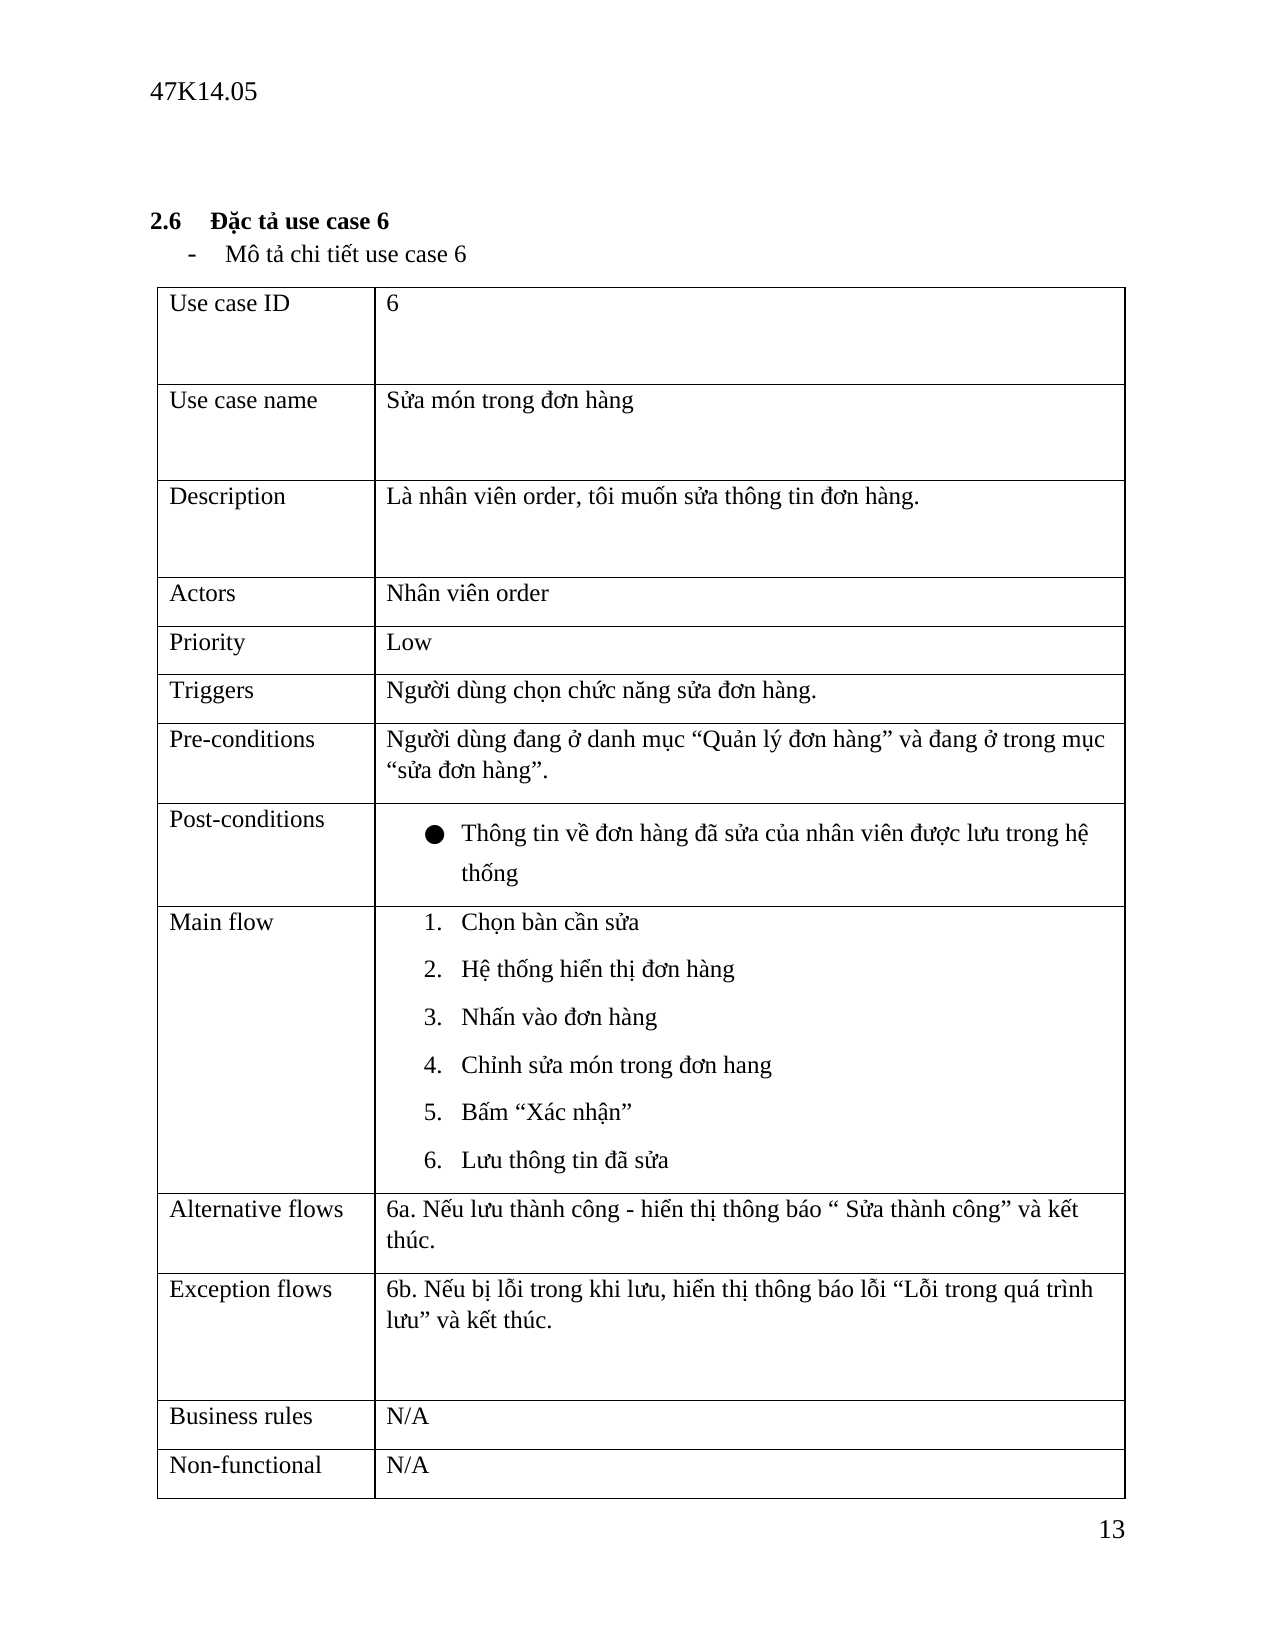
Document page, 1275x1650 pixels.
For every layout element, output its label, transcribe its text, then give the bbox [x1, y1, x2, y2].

table_cell Alternative flows [158, 1194, 374, 1273]
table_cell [158, 1450, 374, 1498]
table_cell Post-conditions [158, 804, 374, 906]
table_cell Use case name [158, 385, 374, 480]
table_cell N/A [376, 1401, 1124, 1449]
table_cell 6b. Nếu bị lỗi trong khi lưu, hiển thị thông báo lỗi “Lỗi trong quá trình lưu” và kết thúc. [376, 1274, 1124, 1400]
table_cell Description [158, 481, 374, 577]
table_cell 6a. Nếu lưu thành công - hiển thị thông báo “ Sửa thành công” và kết thúc. [376, 1194, 1124, 1273]
table_cell Nhân viên order [376, 578, 1124, 626]
table_cell Actors [158, 578, 374, 626]
table_cell Sửa món trong đơn hàng [376, 385, 1124, 480]
list Mô tả chi tiết use case 6 [187, 237, 1125, 268]
table_cell N/A [376, 1450, 1124, 1498]
subtitle Đặc tả use case 6 [150, 206, 1125, 235]
table_cell Business rules [158, 1401, 374, 1449]
table_cell Thông tin về đơn hàng đã sửa của nhân viên được lưu trong hệ thống [376, 804, 1124, 906]
table_cell Pre-conditions [158, 724, 374, 803]
table_cell Là nhân viên order, tôi muốn sửa thông tin đơn hàng. [376, 481, 1124, 577]
table_cell Priority [158, 627, 374, 674]
table_cell Chọn bàn cần sửa Hệ thống hiển thị đơn hàng Nhấn vào đơn hàng Chỉnh sửa món trong đơn hang Bấm “Xác nhận” Lưu thông tin đã sửa [376, 907, 1124, 1193]
table_cell Exception flows [158, 1274, 374, 1400]
table_cell Người dùng chọn chức năng sửa đơn hàng. [376, 675, 1124, 723]
table_header 6 [376, 288, 1124, 384]
table_cell Low [376, 627, 1124, 674]
table_cell Main flow [158, 907, 374, 1193]
table_cell Người dùng đang ở danh mục “Quản lý đơn hàng” và đang ở trong mục “sửa đơn hàng”. [376, 724, 1124, 803]
table_header Use case ID [158, 288, 374, 384]
table_cell Triggers [158, 675, 374, 723]
